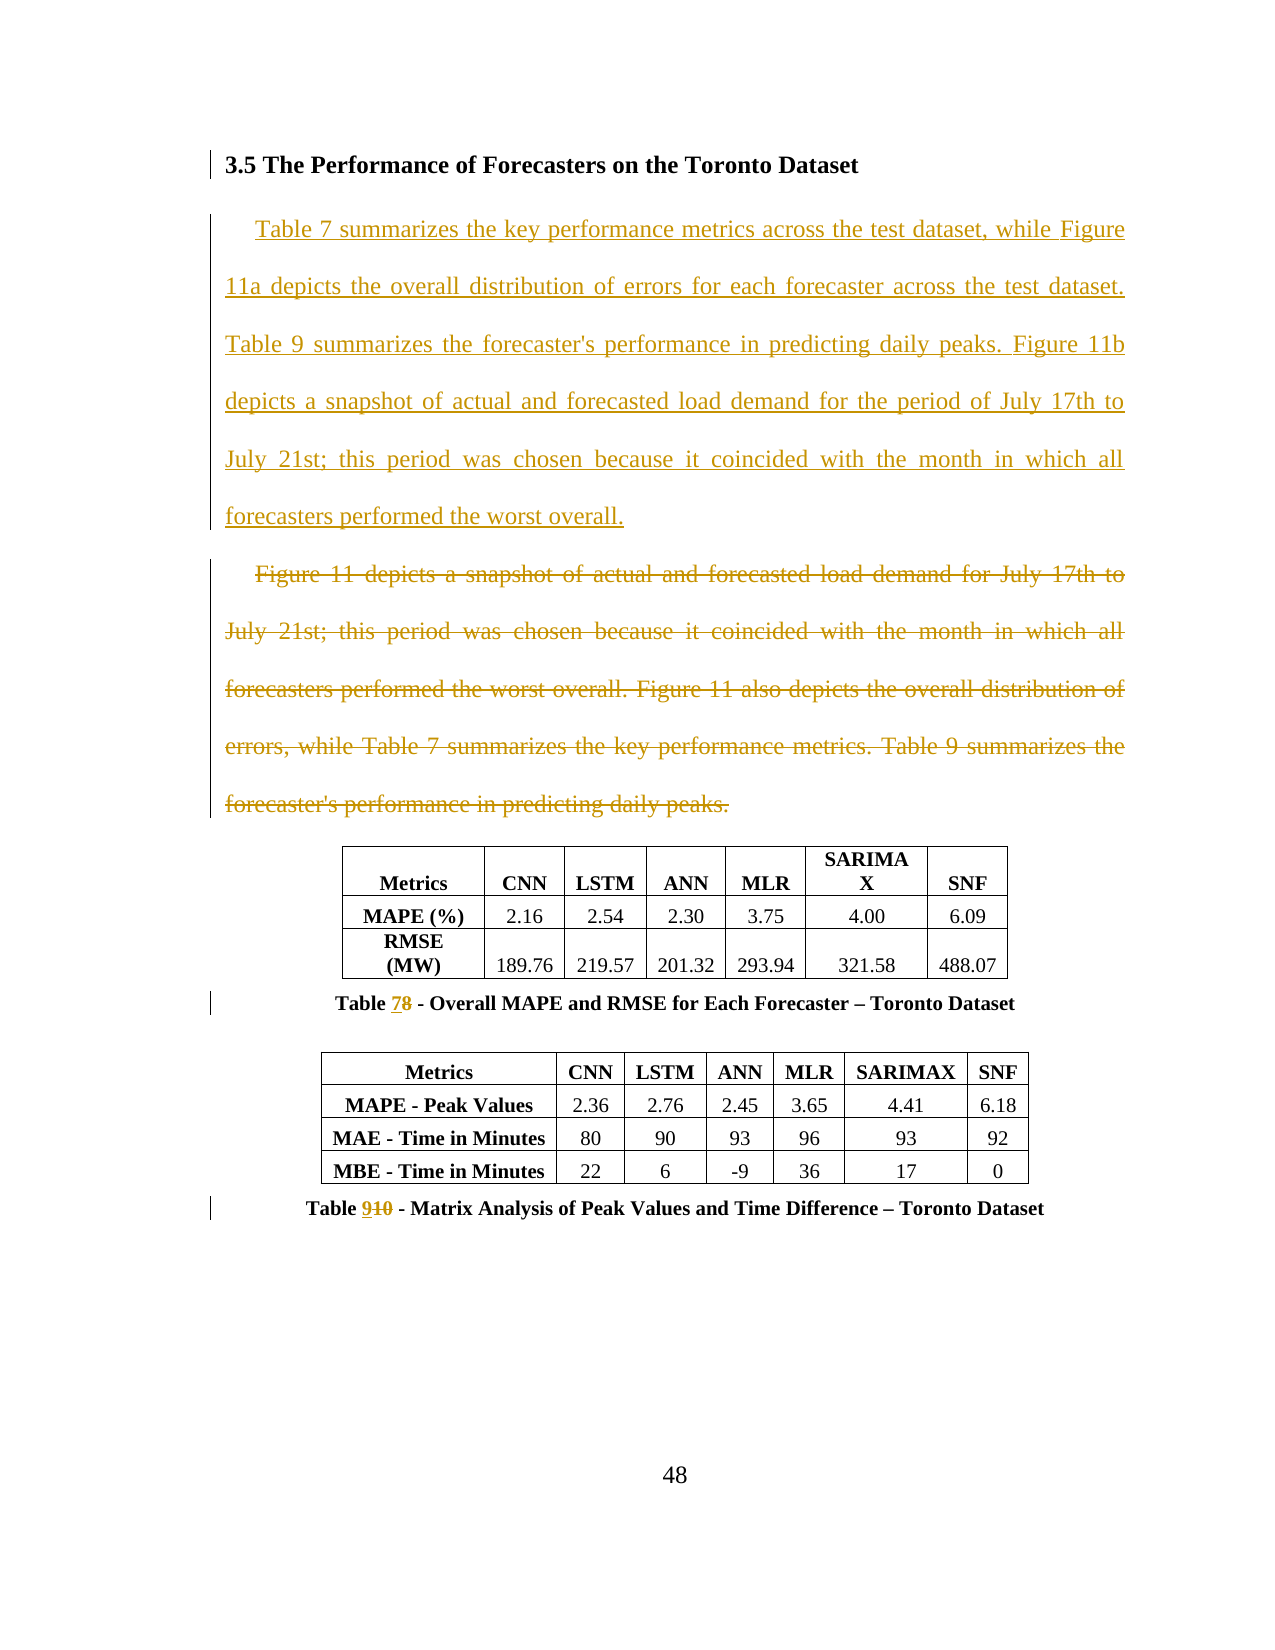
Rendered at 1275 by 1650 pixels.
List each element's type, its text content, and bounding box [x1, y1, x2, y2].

table_header ANN [647, 847, 725, 895]
table_cell MAE - Time in Minutes [322, 1118, 556, 1150]
text Table - Matrix Analysis of Peak Values and Time Difference – Toronto Dataset [225, 1196, 1125, 1220]
table_cell 2.45 [707, 1085, 773, 1117]
table_cell 6.18 [968, 1085, 1028, 1117]
table_header CNN [485, 847, 564, 895]
table_cell 92 [968, 1118, 1028, 1150]
table_cell 22 [557, 1151, 624, 1183]
table_header ANN [707, 1053, 773, 1084]
table_cell -9 [707, 1151, 773, 1183]
table_cell 219.57 [565, 929, 646, 977]
table_cell 2.16 [485, 896, 564, 928]
table_cell 6.09 [928, 896, 1007, 928]
table_cell MAPE (%) [343, 896, 484, 928]
table_header SARIMAX [806, 847, 927, 895]
table_cell 4.41 [845, 1085, 967, 1117]
table_header SNF [968, 1053, 1028, 1084]
table_cell 17 [845, 1151, 967, 1183]
table_cell 2.36 [557, 1085, 624, 1117]
table_cell 201.32 [647, 929, 725, 977]
table_cell 2.30 [647, 896, 725, 928]
table_cell 2.76 [625, 1085, 706, 1117]
table_cell 80 [557, 1118, 624, 1150]
table_header SNF [928, 847, 1007, 895]
table_cell 0 [968, 1151, 1028, 1183]
table_cell 36 [774, 1151, 844, 1183]
table_header CNN [557, 1053, 624, 1084]
table_cell 4.00 [806, 896, 927, 928]
table_header MLR [774, 1053, 844, 1084]
table_cell 93 [707, 1118, 773, 1150]
table_header LSTM [625, 1053, 706, 1084]
table_cell 6 [625, 1151, 706, 1183]
table_cell 3.65 [774, 1085, 844, 1117]
table_cell 3.75 [726, 896, 805, 928]
table_cell 2.54 [565, 896, 646, 928]
table_header MLR [726, 847, 805, 895]
table_header Metrics [322, 1053, 556, 1084]
table_cell MBE - Time in Minutes [322, 1151, 556, 1183]
table_cell 93 [845, 1118, 967, 1150]
table_cell 90 [625, 1118, 706, 1150]
table_header SARIMAX [845, 1053, 967, 1084]
table_header Metrics [343, 847, 484, 895]
subtitle 3.5 The Performance of Forecasters on the Toronto Dataset [225, 150, 1125, 179]
text Table - Overall MAPE and RMSE for Each Forecaster – Toronto Dataset [225, 991, 1125, 1015]
table_cell 96 [774, 1118, 844, 1150]
table_cell MAPE - Peak Values [322, 1085, 556, 1117]
table_cell 189.76 [485, 929, 564, 977]
table_cell 293.94 [726, 929, 805, 977]
table_cell RMSE (MW) [343, 929, 484, 977]
table_header LSTM [565, 847, 646, 895]
table_cell 488.07 [928, 929, 1007, 977]
table_cell 321.58 [806, 929, 927, 977]
